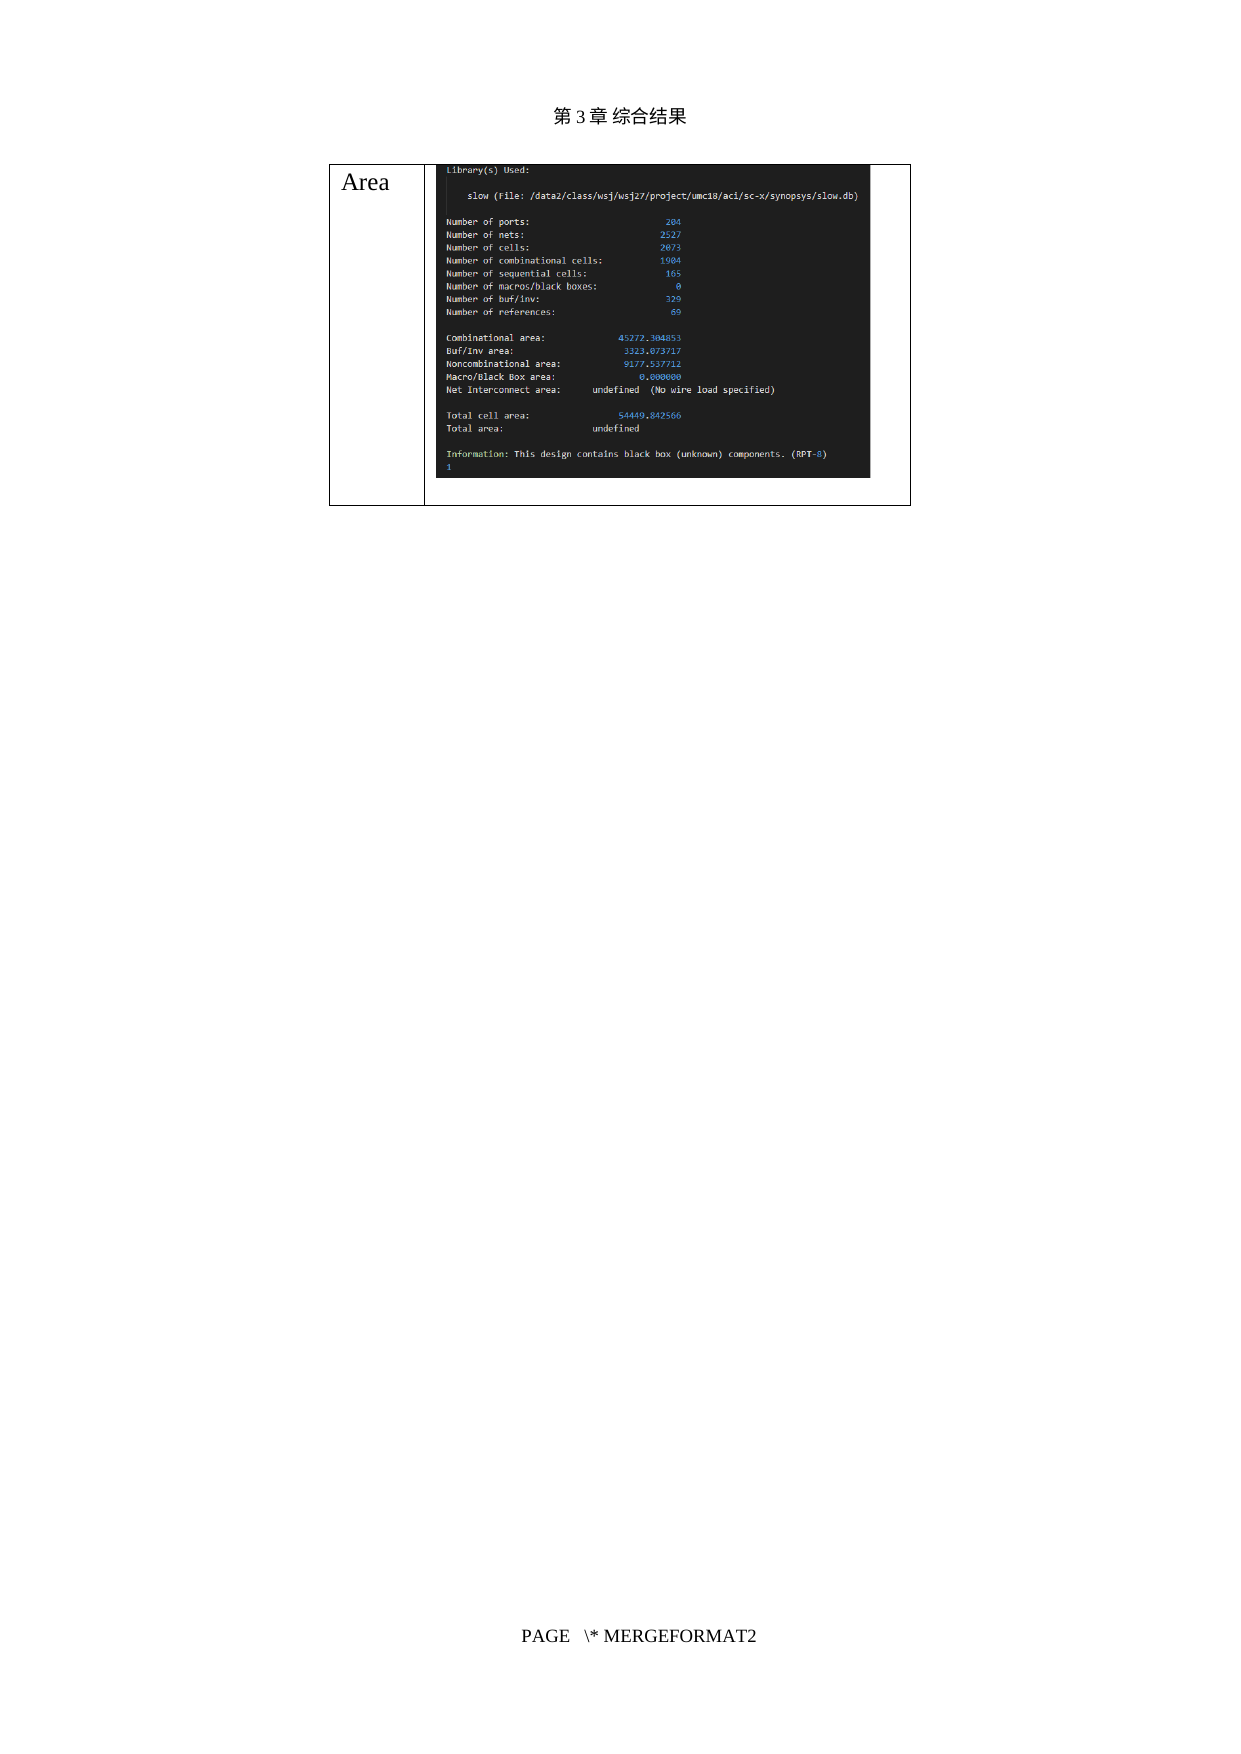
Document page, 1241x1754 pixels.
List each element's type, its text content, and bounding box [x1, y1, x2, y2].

table_cell Area [330, 165, 424, 504]
table_cell [425, 165, 910, 504]
picture [436, 165, 871, 478]
